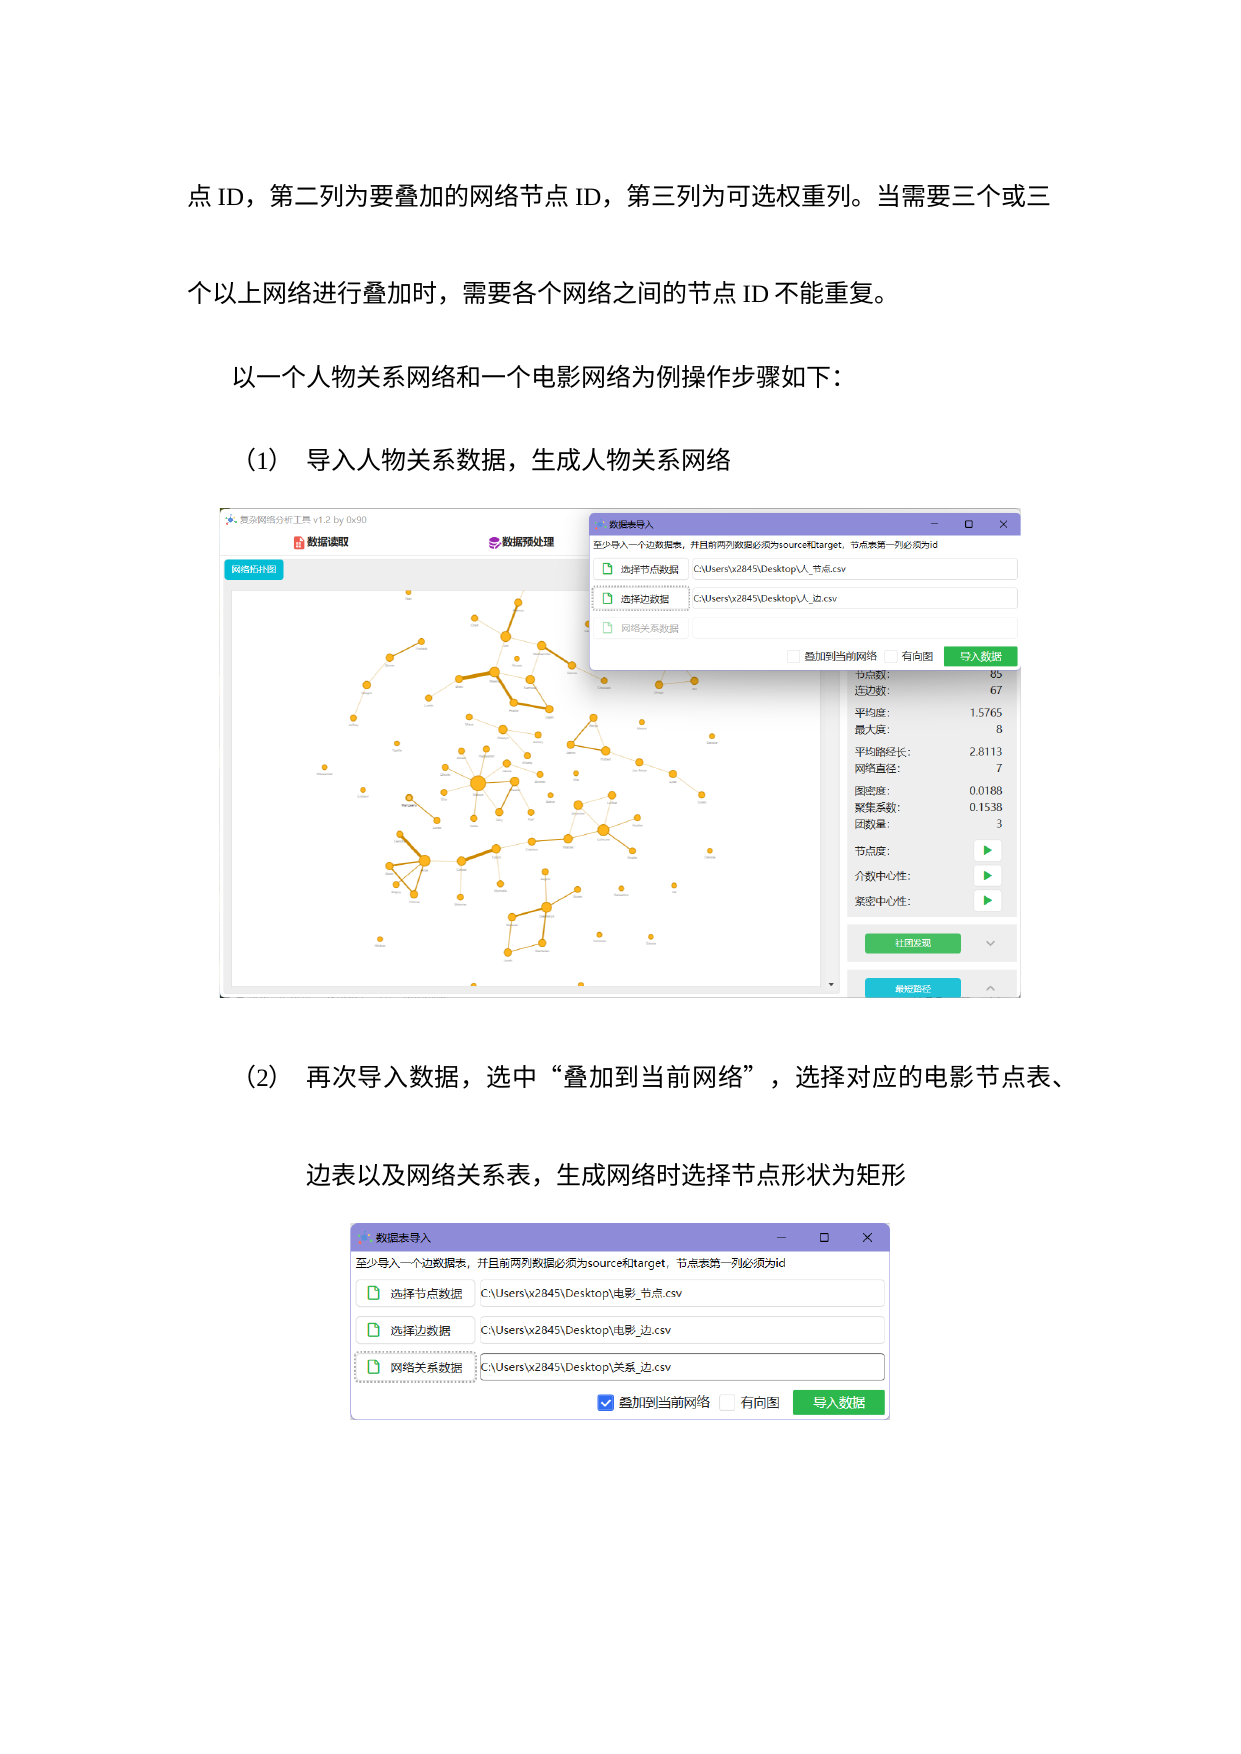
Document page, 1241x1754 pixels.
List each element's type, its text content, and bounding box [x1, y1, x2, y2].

picture [350, 1223, 890, 1420]
list 再次导入数据，选中“叠加到当前网络”，选择对应的电影节点表、边表以及网络关系表，生成网络时选择节点形状为矩形 [231, 1043, 1053, 1206]
list 导入人物关系数据，生成人物关系网络 [231, 426, 1053, 491]
text 以一个人物关系网络和一个电影网络为例操作步骤如下： [187, 343, 1053, 408]
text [187, 162, 1053, 324]
picture [219, 508, 1021, 998]
